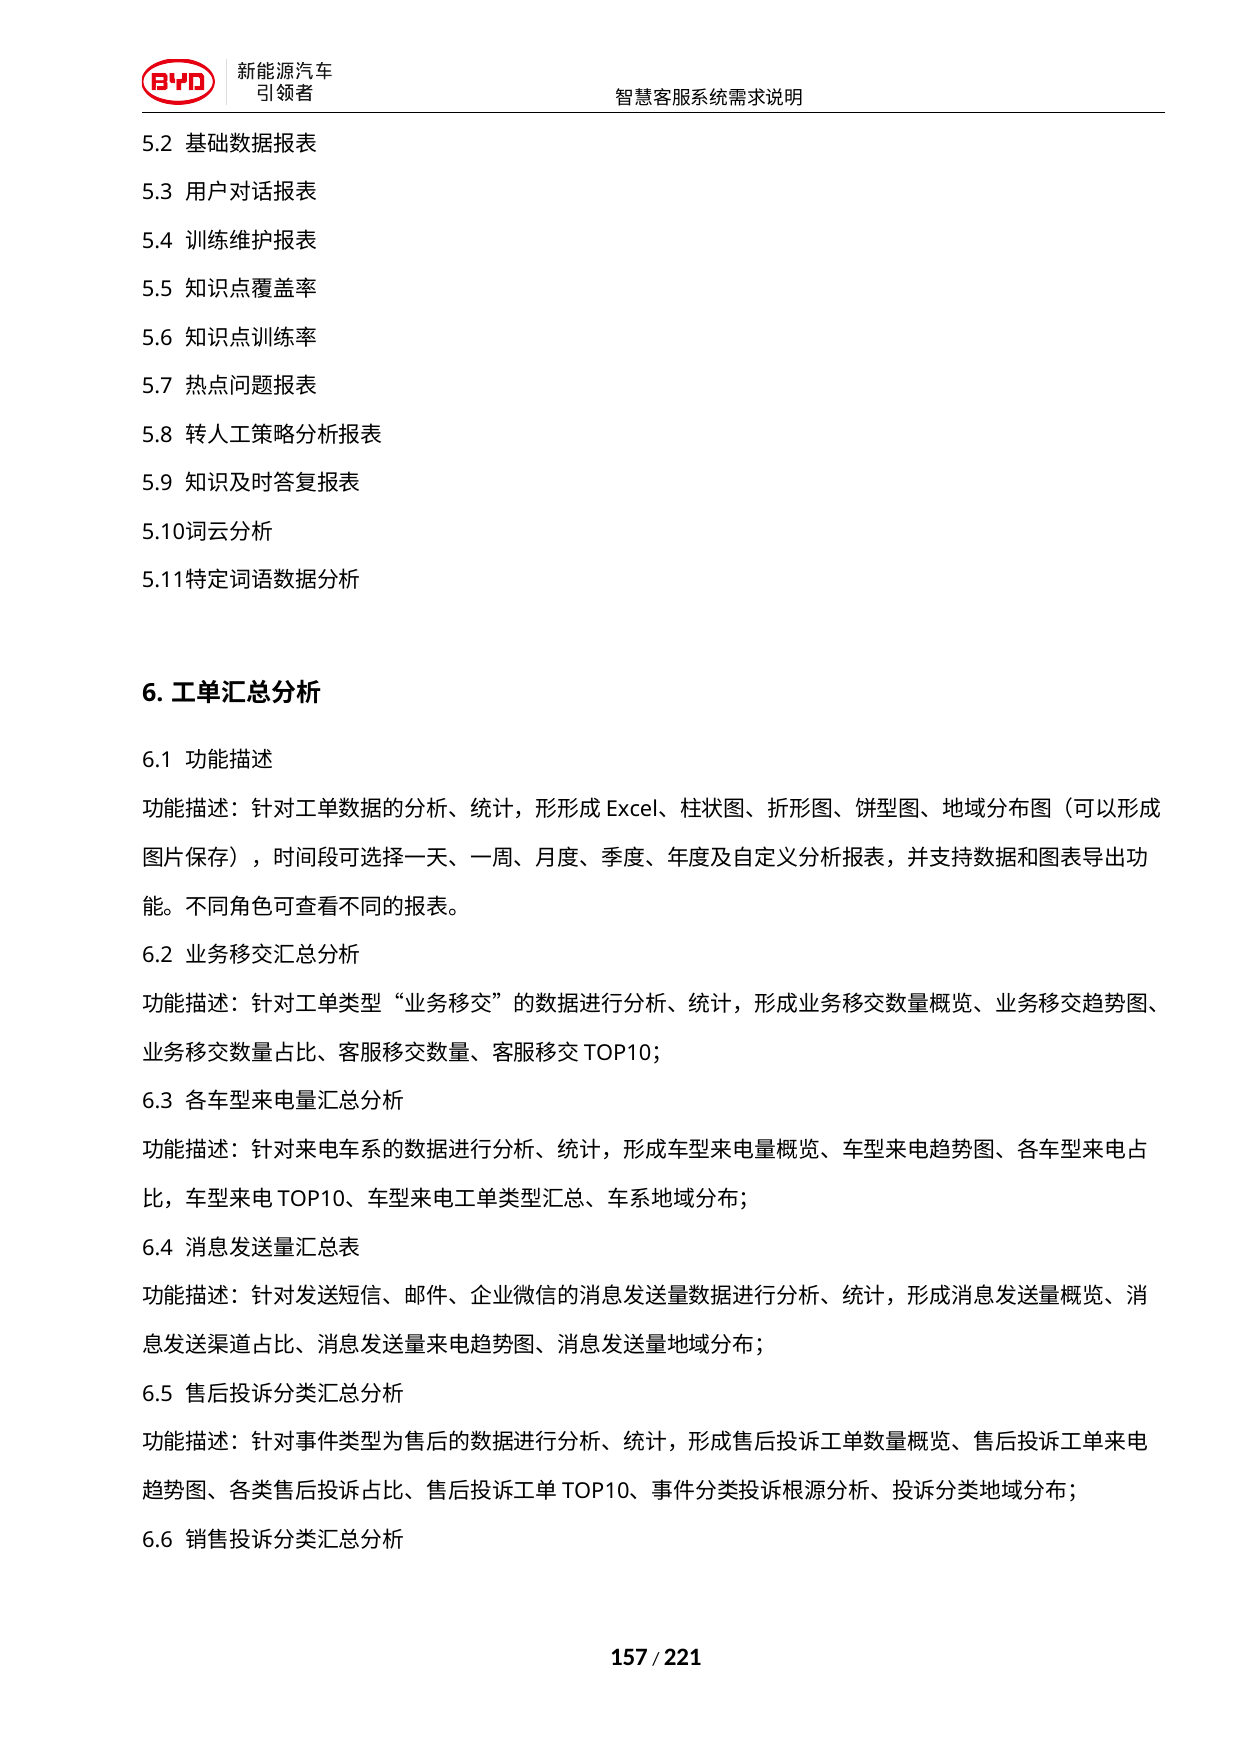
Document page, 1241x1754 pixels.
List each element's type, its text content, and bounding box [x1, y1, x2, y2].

list 用户对话报表 [142, 174, 1165, 206]
text 功能描述：针对工单类型“业务移交”的数据进行分析、统计，形成业务移交数量概览、业务移交趋势图、业务移交数量占比、客服移交数量、客服移交TOP10； [142, 985, 1165, 1067]
list 词云分析 [142, 513, 1165, 546]
list 热点问题报表 [142, 368, 1165, 401]
list 功能描述 [142, 742, 1165, 774]
list 功能描述：针对来电车系的数据进行分析、统计，形成车型来电量概览、车型来电趋势图、各车型来电占比，车型来电TOP10、车型来电工单类型汇总、车系地域分布； [142, 1132, 1165, 1213]
list 知识及时答复报表 [142, 465, 1165, 498]
list 功能描述：针对事件类型为售后的数据进行分析、统计，形成售后投诉工单数量概览、售后投诉工单来电趋势图、各类售后投诉占比、售后投诉工单TOP10、事件分类投诉根源分析、投诉分类地域分布； [142, 1424, 1165, 1506]
list 业务移交汇总分析 [142, 937, 1165, 969]
text 功能描述：针对发送短信、邮件、企业微信的消息发送量数据进行分析、统计，形成消息发送量概览、消息发送渠道占比、消息发送量来电趋势图、消息发送量地域分布； [142, 1278, 1165, 1359]
list 售后投诉分类汇总分析 [142, 1375, 1165, 1408]
list 转人工策略分析报表 [142, 416, 1165, 449]
picture [141, 59, 332, 105]
list 销售投诉分类汇总分析 [142, 1521, 1165, 1554]
list 基础数据报表 [142, 125, 1165, 158]
list 工单汇总分析 [142, 658, 1165, 723]
list 消息发送量汇总表 [142, 1229, 1165, 1262]
text 功能描述：针对工单数据的分析、统计，形形成Excel、柱状图、折形图、饼型图、地域分布图（可以形成图片保存），时间段可选择一天、一周、月度、季度、年度及自定义分析报表，并支持数据和图表导出功能。不同角色可查看不同的报表。 [142, 790, 1165, 921]
list 训练维护报表 [142, 222, 1165, 255]
list 特定词语数据分析 [142, 562, 1165, 595]
list 知识点训练率 [142, 319, 1165, 352]
list 知识点覆盖率 [142, 271, 1165, 303]
list 各车型来电量汇总分析 [142, 1083, 1165, 1116]
